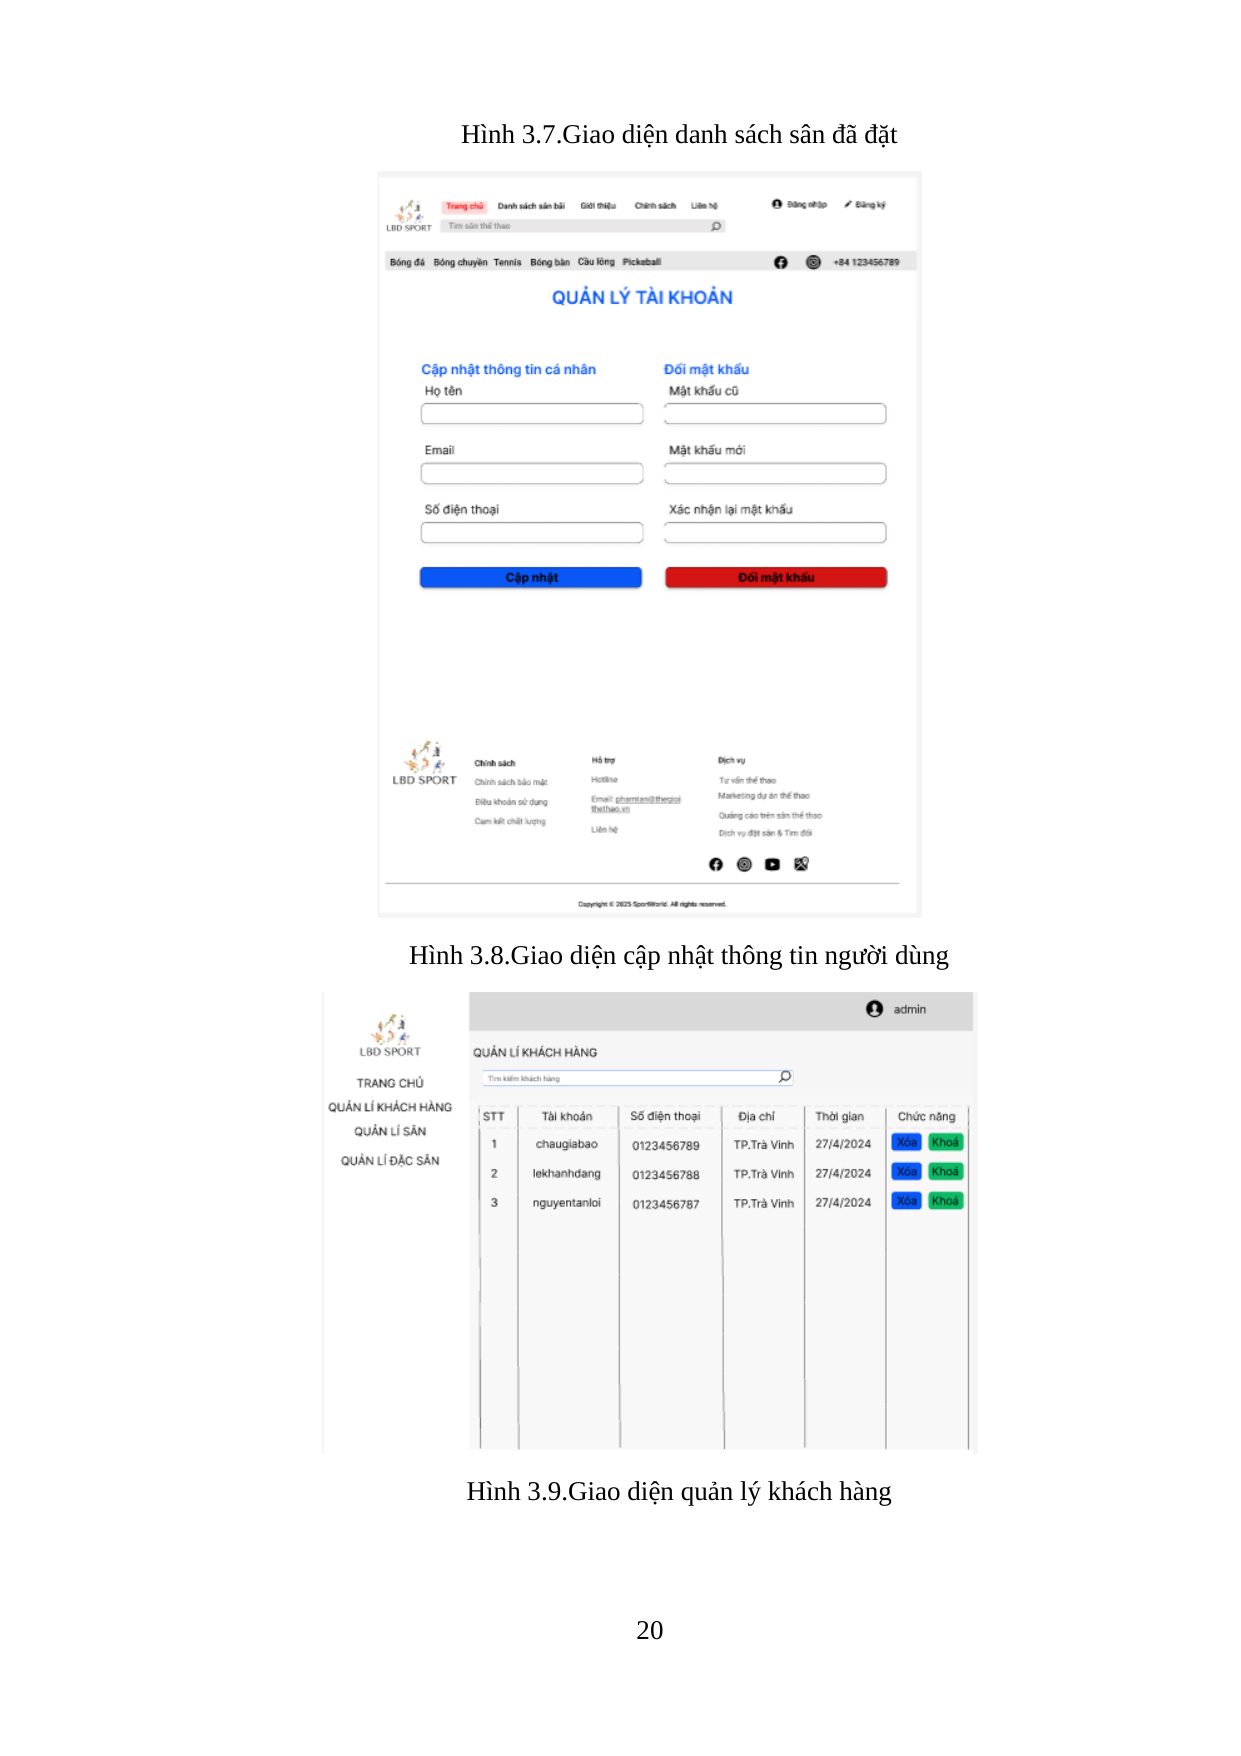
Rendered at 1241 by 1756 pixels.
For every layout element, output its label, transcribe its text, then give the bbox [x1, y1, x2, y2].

picture [321, 992, 978, 1454]
text Hình 3.9.Giao diện quản lý khách hàng [177, 1475, 1122, 1506]
text Hình 3.8.Giao diện cập nhật thông tin người dùng [177, 939, 1122, 970]
text Hình 3.7.Giao diện danh sách sân đã đặt [177, 118, 1122, 149]
picture [377, 171, 923, 918]
